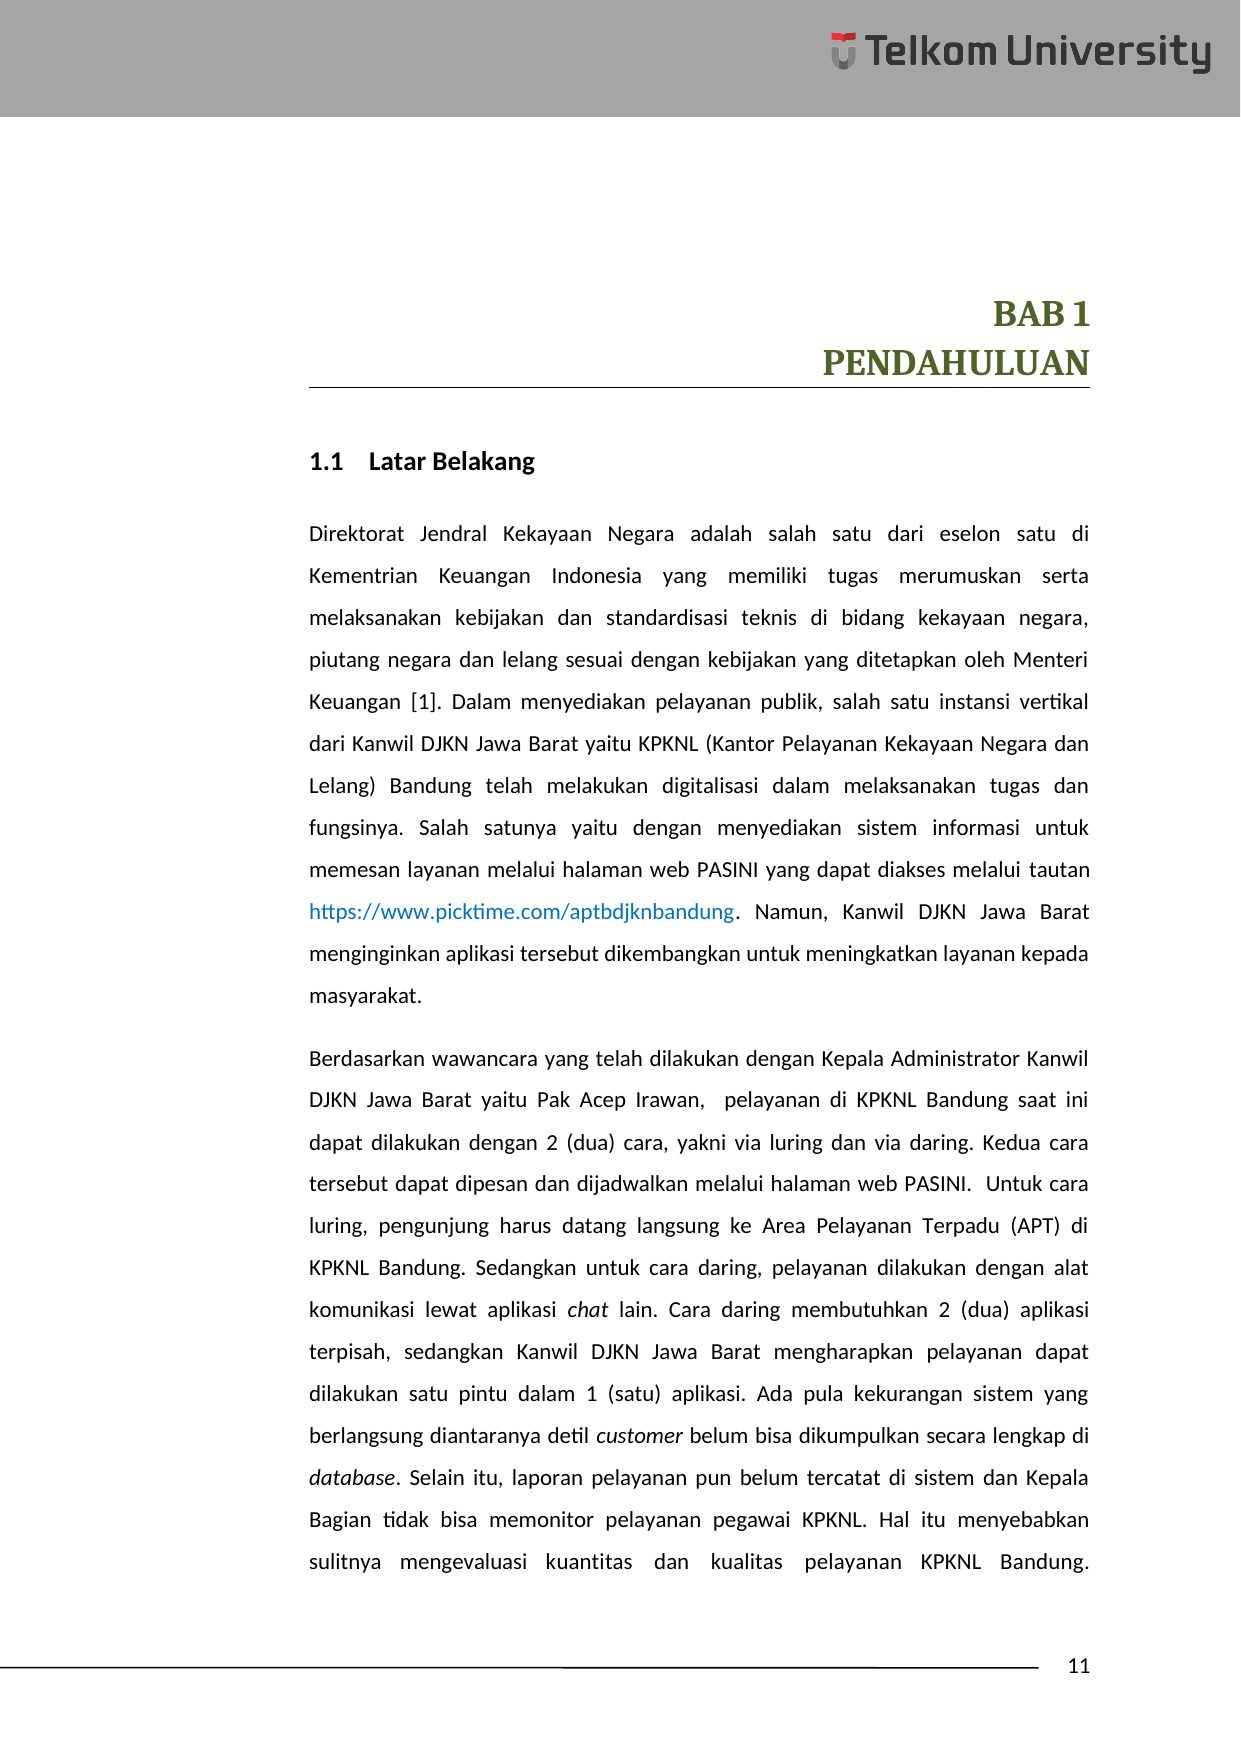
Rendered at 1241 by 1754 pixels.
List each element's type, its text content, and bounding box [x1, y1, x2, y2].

picture [831, 32, 1211, 74]
subtitle Latar Belakang [309, 444, 1090, 478]
subtitle BAB 1 PENDAHULUAN [309, 292, 1090, 387]
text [309, 1044, 1090, 1575]
text Direktorat Jendral Kekayaan Negara adalah salah satu dari eselon satu di Kementrian Keuangan Indonesia yang memiliki tugas merumuskan serta melaksanakan kebijakan dan standardisasi teknis di bidang kekayaan negara, piutang negara dan lelang sesuai dengan kebijakan yang ditetapkan oleh Menteri Keuangan . Dalam menyediakan pelayanan publik, salah satu instansi vertikal dari Kanwil DJKN Jawa Barat yaitu KPKNL (Kantor Pelayanan Kekayaan Negara dan Lelang) Bandung telah melakukan digitalisasi dalam melaksanakan tugas dan fungsinya. Salah satunya yaitu dengan menyediakan sistem informasi untuk memesan layanan melalui halaman web PASINI yang dapat diakses melalui tautan https://www.picktime.com/aptbdjknbandung. Namun, Kanwil DJKN Jawa Barat menginginkan aplikasi tersebut dikembangkan untuk meningkatkan layanan kepada masyarakat. [309, 519, 1090, 1009]
